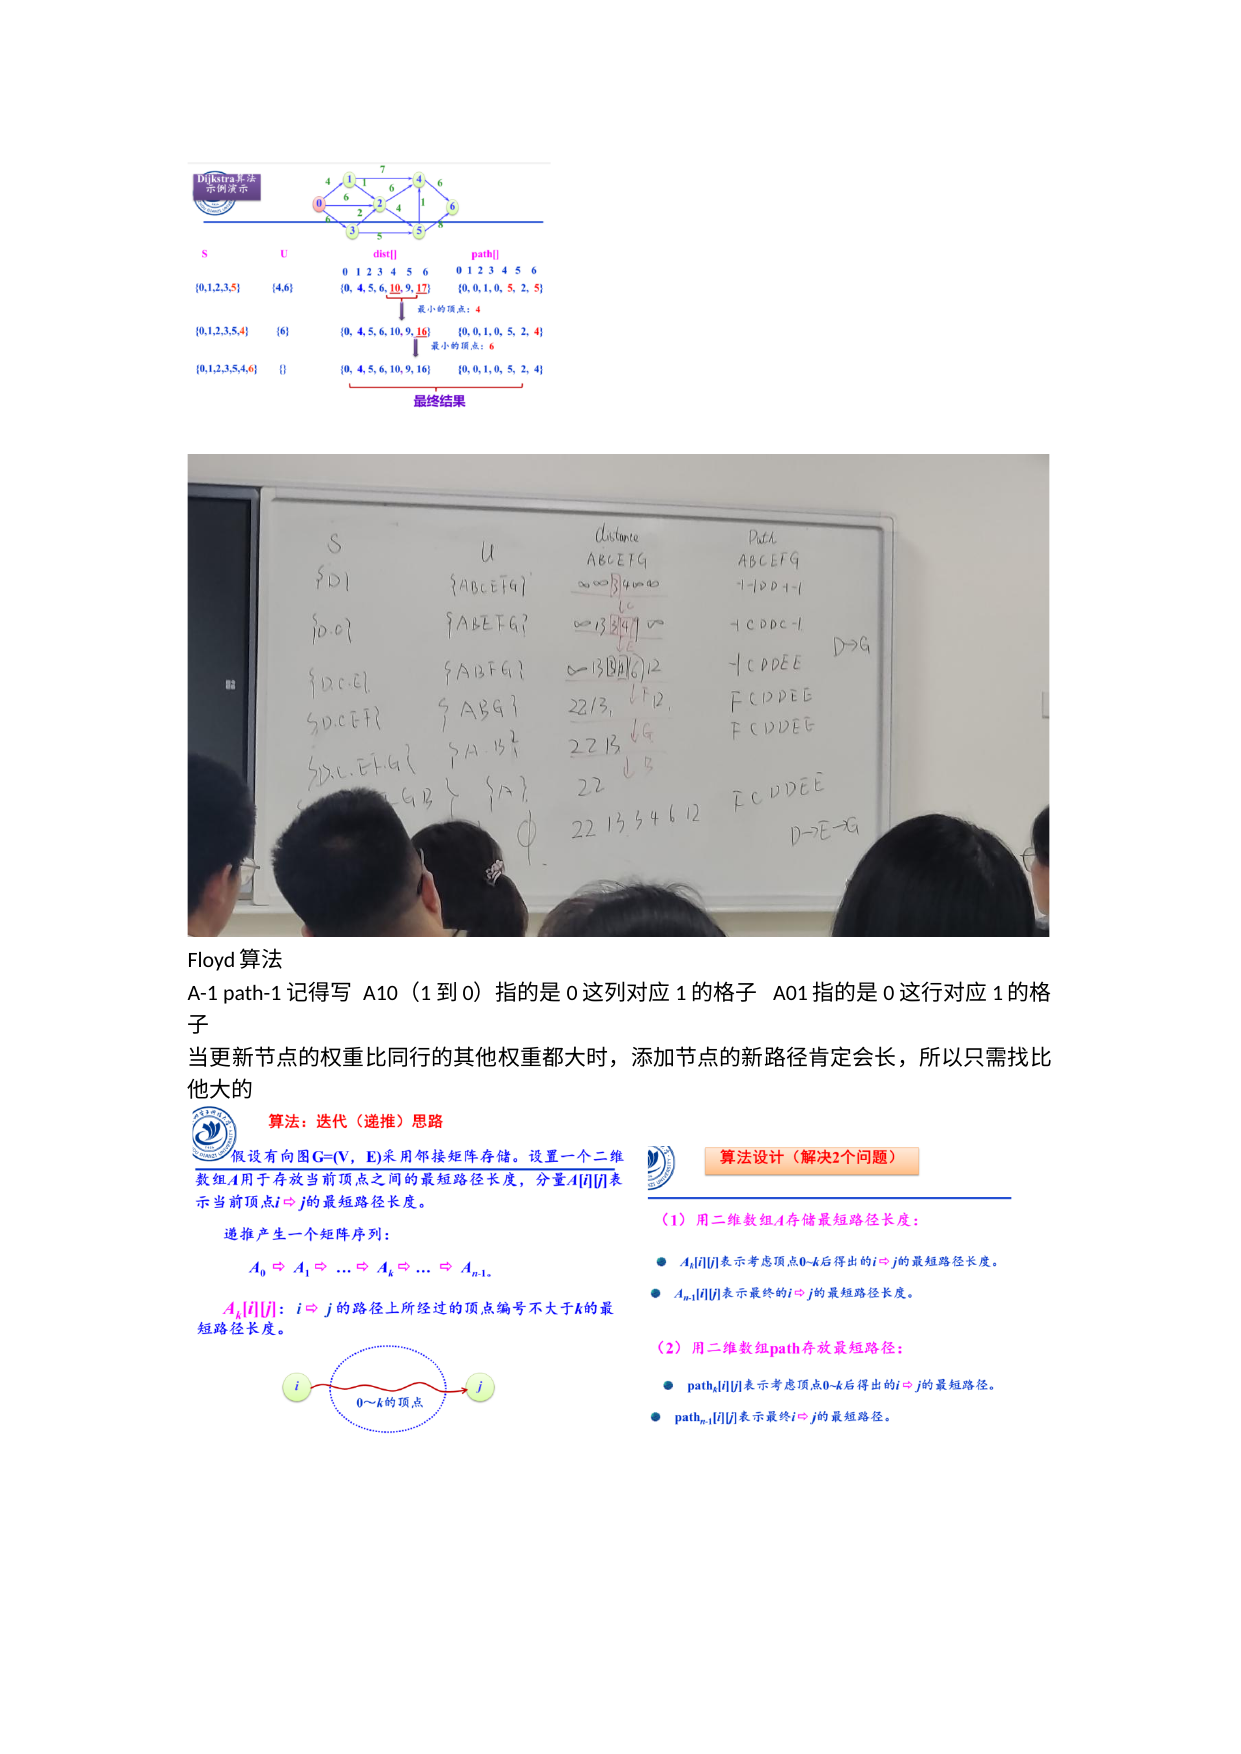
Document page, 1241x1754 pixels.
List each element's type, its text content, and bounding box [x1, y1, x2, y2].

text A-1 path-1记得写 A10（1到0）指的是0这列对应1的格子 A01指的是0这行对应1的格子 [187, 974, 1053, 1039]
picture [192, 1104, 643, 1434]
text Floyd算法 [187, 942, 1053, 974]
picture [647, 1146, 1012, 1434]
picture [187, 162, 551, 424]
text 当更新节点的权重比同行的其他权重都大时，添加节点的新路径肯定会长，所以只需找比他大的 [187, 1039, 1053, 1104]
picture [187, 454, 1050, 937]
